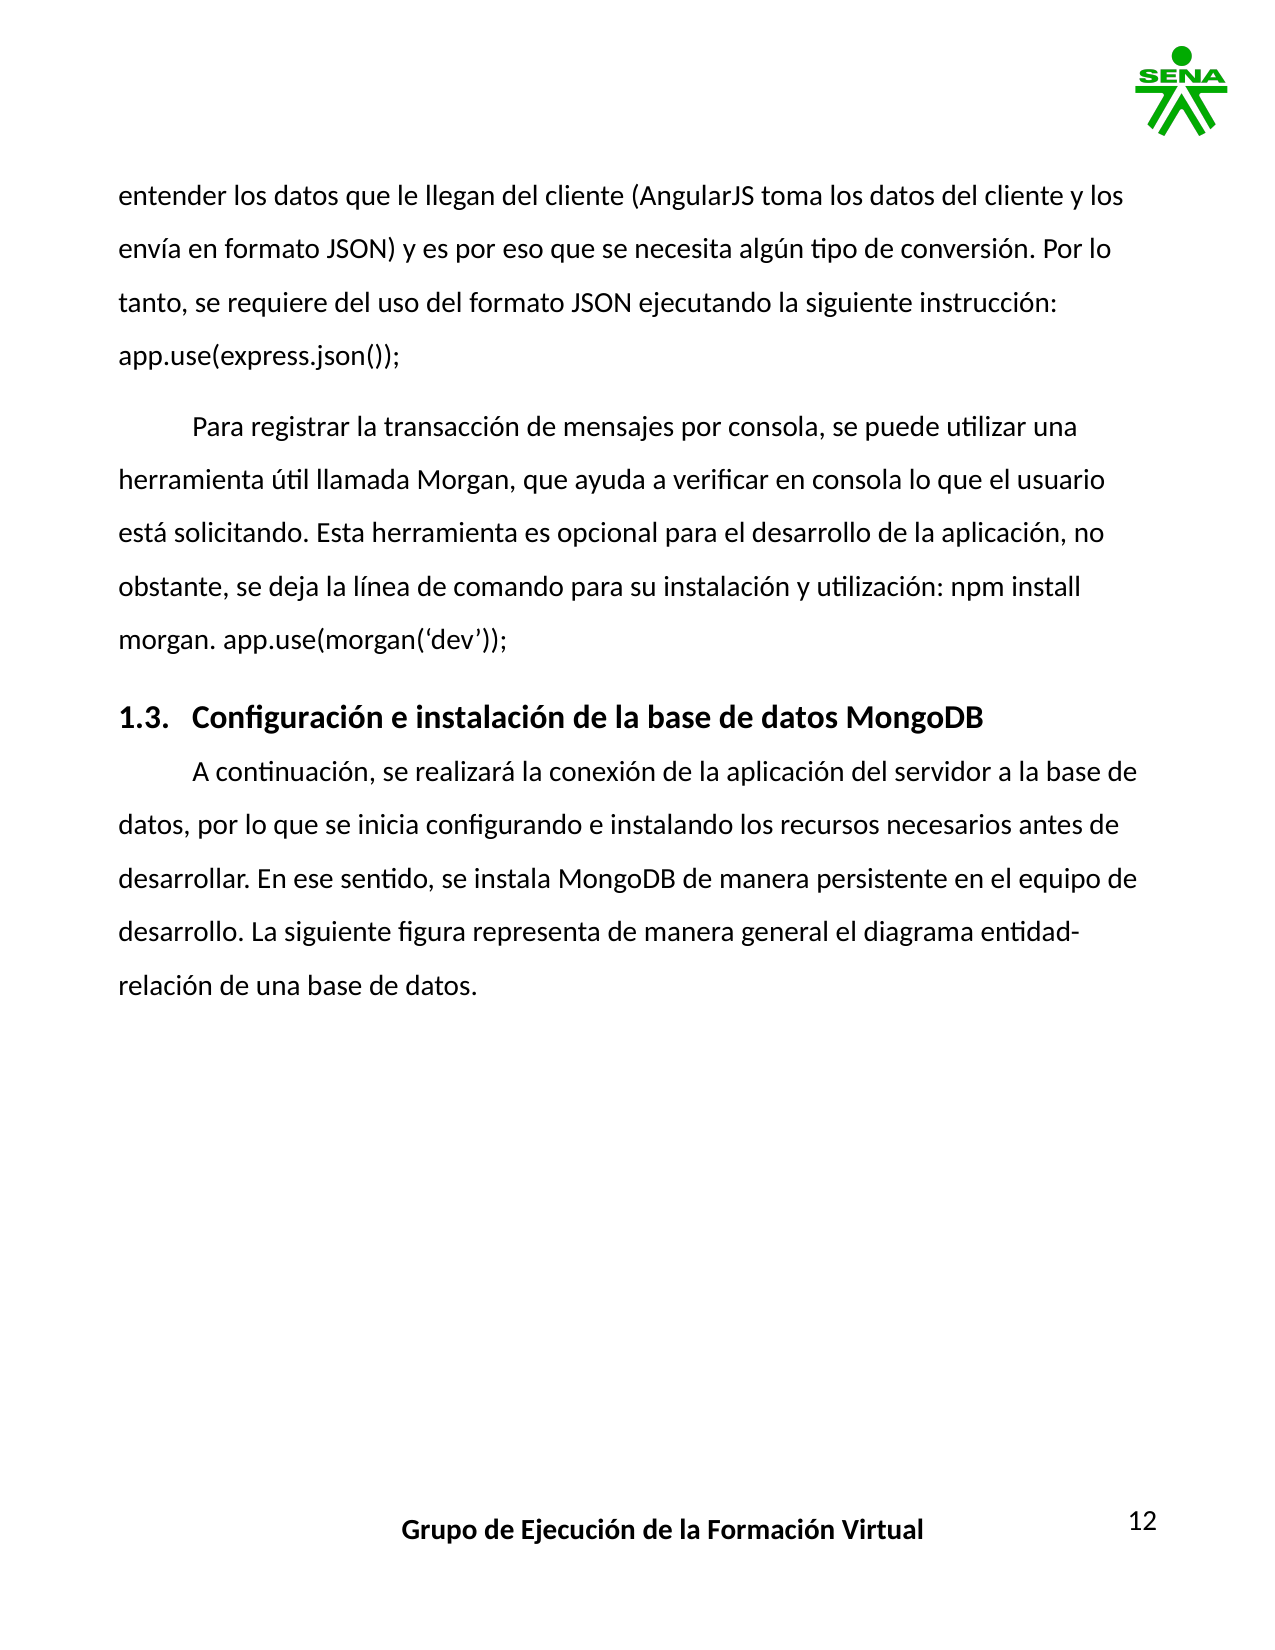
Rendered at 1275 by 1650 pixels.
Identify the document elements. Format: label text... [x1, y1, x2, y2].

text Para registrar la transacción de mensajes por consola, se puede utilizar una herramienta útil llamada Morgan, que ayuda a verificar en consola lo que el usuario está solicitando. Esta herramienta es opcional para el desarrollo de la aplicación, no obstante, se deja la línea de comando para su instalación y utilización: npm install morgan. app.use(morgan(‘dev’)); [118, 408, 1157, 657]
picture [1135, 46, 1228, 136]
text A continuación, se realizará la conexión de la aplicación del servidor a la base de datos, por lo que se inicia configurando e instalando los recursos necesarios antes de desarrollar. En ese sentido, se instala MongoDB de manera persistente en el equipo de desarrollo. La siguiente figura representa de manera general el diagrama entidad-relación de una base de datos. [118, 753, 1157, 1002]
subtitle Configuración e instalación de la base de datos MongoDB [118, 696, 1157, 736]
